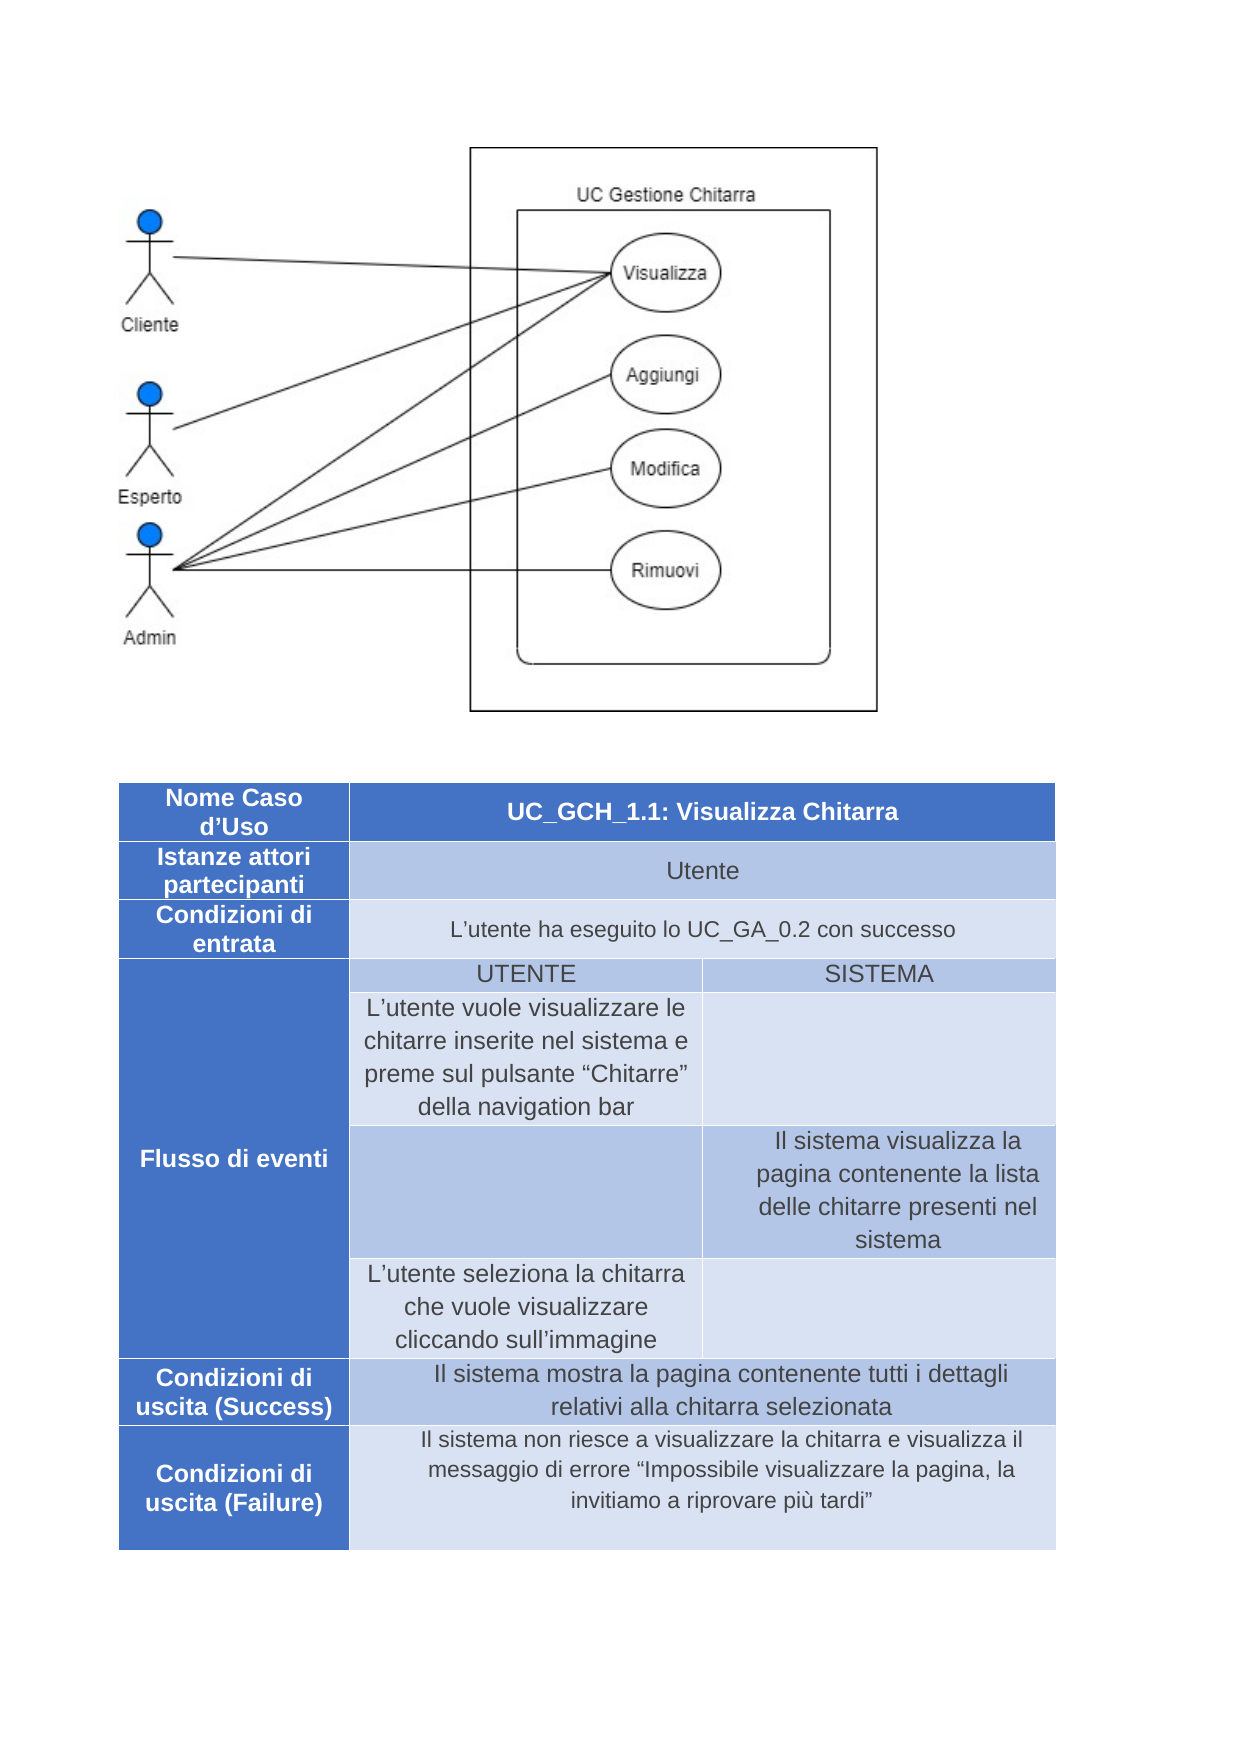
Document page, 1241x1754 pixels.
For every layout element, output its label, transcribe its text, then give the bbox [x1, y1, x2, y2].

table_cell Il sistema visualizza la pagina contenente la lista delle chitarre presenti nel sistema [703, 1125, 1056, 1258]
table_cell L’utente seleziona la chitarra che vuole visualizzare cliccando sull’immagine [350, 1259, 702, 1358]
table_cell L’utente ha eseguito lo UC_GA_0.2 con successo [350, 899, 1056, 958]
table_cell Flusso di eventi [119, 959, 349, 1358]
table_cell Condizioni di entrata [119, 900, 349, 958]
table_cell Il sistema mostra la pagina contenente tutti i dettagli relativi alla chitarra selezionata [350, 1358, 1056, 1425]
table_cell Il sistema non riesce a visualizzare la chitarra e visualizza il messaggio di errore “Impossibile visualizzare la pagina, la invitiamo a riprovare più tardi” [350, 1425, 1056, 1550]
table_cell Istanze attori partecipanti [119, 842, 349, 899]
table_cell Utente [350, 842, 1056, 899]
table_cell [703, 1258, 1056, 1358]
picture [118, 147, 878, 712]
table_cell Condizioni di uscita (Success) [119, 1359, 349, 1425]
table_cell L’utente vuole visualizzare le chitarre inserite nel sistema e preme sul pulsante “Chitarre” della navigation bar [350, 993, 702, 1125]
table_cell Condizioni di uscita (Failure) [119, 1426, 349, 1550]
table_cell SISTEMA [703, 958, 1056, 992]
table_header Nome Caso d’Uso [119, 783, 349, 841]
table_header UC_GCH_1.1: Visualizza Chitarra [350, 783, 1055, 841]
table_cell [350, 1126, 702, 1258]
table_cell UTENTE [350, 959, 702, 992]
table_cell [703, 992, 1056, 1125]
